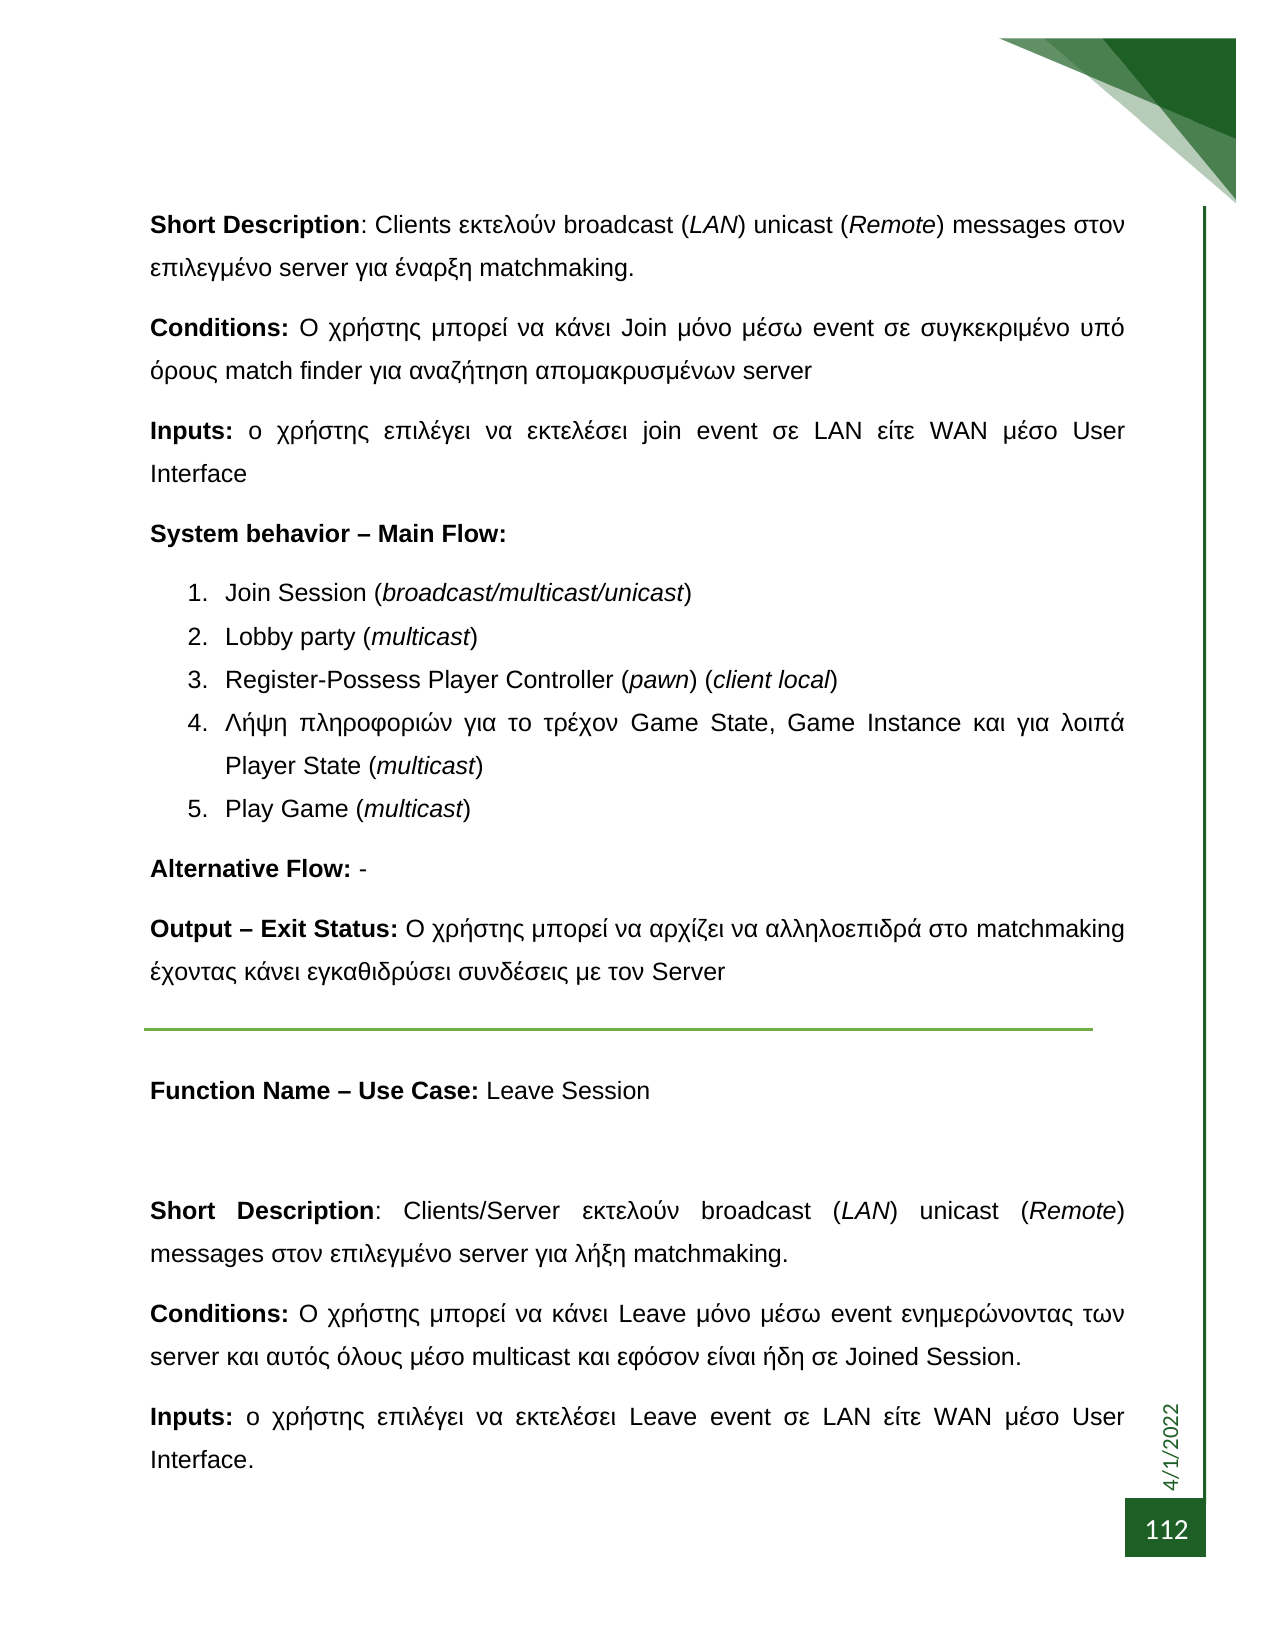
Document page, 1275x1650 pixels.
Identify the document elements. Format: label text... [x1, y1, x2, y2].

list Lobby party (multicast) [187, 621, 1125, 650]
text Output – Exit Status: Ο χρήστης μπορεί να αρχίζει να αλληλοεπιδρά στο matchmaking έχοντας κάνει εγκαθιδρύσει συνδέσεις με τον Server [150, 913, 1125, 985]
text Conditions: Ο χρήστης μπορεί να κάνει Leave μόνο μέσω event ενημερώνοντας των server και αυτός όλους μέσο multicast και εφόσον είναι ήδη σε Joined Session. [150, 1299, 1125, 1371]
text Short Description: Clients εκτελούν broadcast (LAN) unicast (Remote) messages στον επιλεγμένο server για έναρξη matchmaking. [150, 210, 1125, 282]
list Join Session (broadcast/multicast/unicast) [187, 578, 1125, 607]
text Conditions: Ο χρήστης μπορεί να κάνει Join μόνο μέσω event σε συγκεκριμένο υπό όρους match finder για αναζήτηση απομακρυσμένων server [150, 313, 1125, 384]
text Inputs: ο χρήστης επιλέγει να εκτελέσει Leave event σε LAN είτε WAN μέσο User Interface. [150, 1402, 1125, 1473]
picture [997, 38, 1236, 204]
text Alternative Flow: - [150, 854, 1125, 882]
text Short Description: Clients/Server εκτελούν broadcast (LAN) unicast (Remote) messages στον επιλεγμένο server για λήξη matchmaking. [150, 1196, 1125, 1268]
list Play Game (multicast) [187, 794, 1125, 823]
list Register-Possess Player Controller (pawn) (client local) [187, 664, 1125, 693]
text Function Name – Use Case: Leave Session [150, 1076, 1125, 1105]
text System behavior – Main Flow: [150, 518, 1125, 547]
list Λήψη πληροφοριών για το τρέχον Game State, Game Instance και για λοιπά Player State (multicast) [187, 708, 1125, 779]
text Inputs: ο χρήστης επιλέγει να εκτελέσει join event σε LAN είτε WAN μέσο User Interface [150, 416, 1125, 487]
